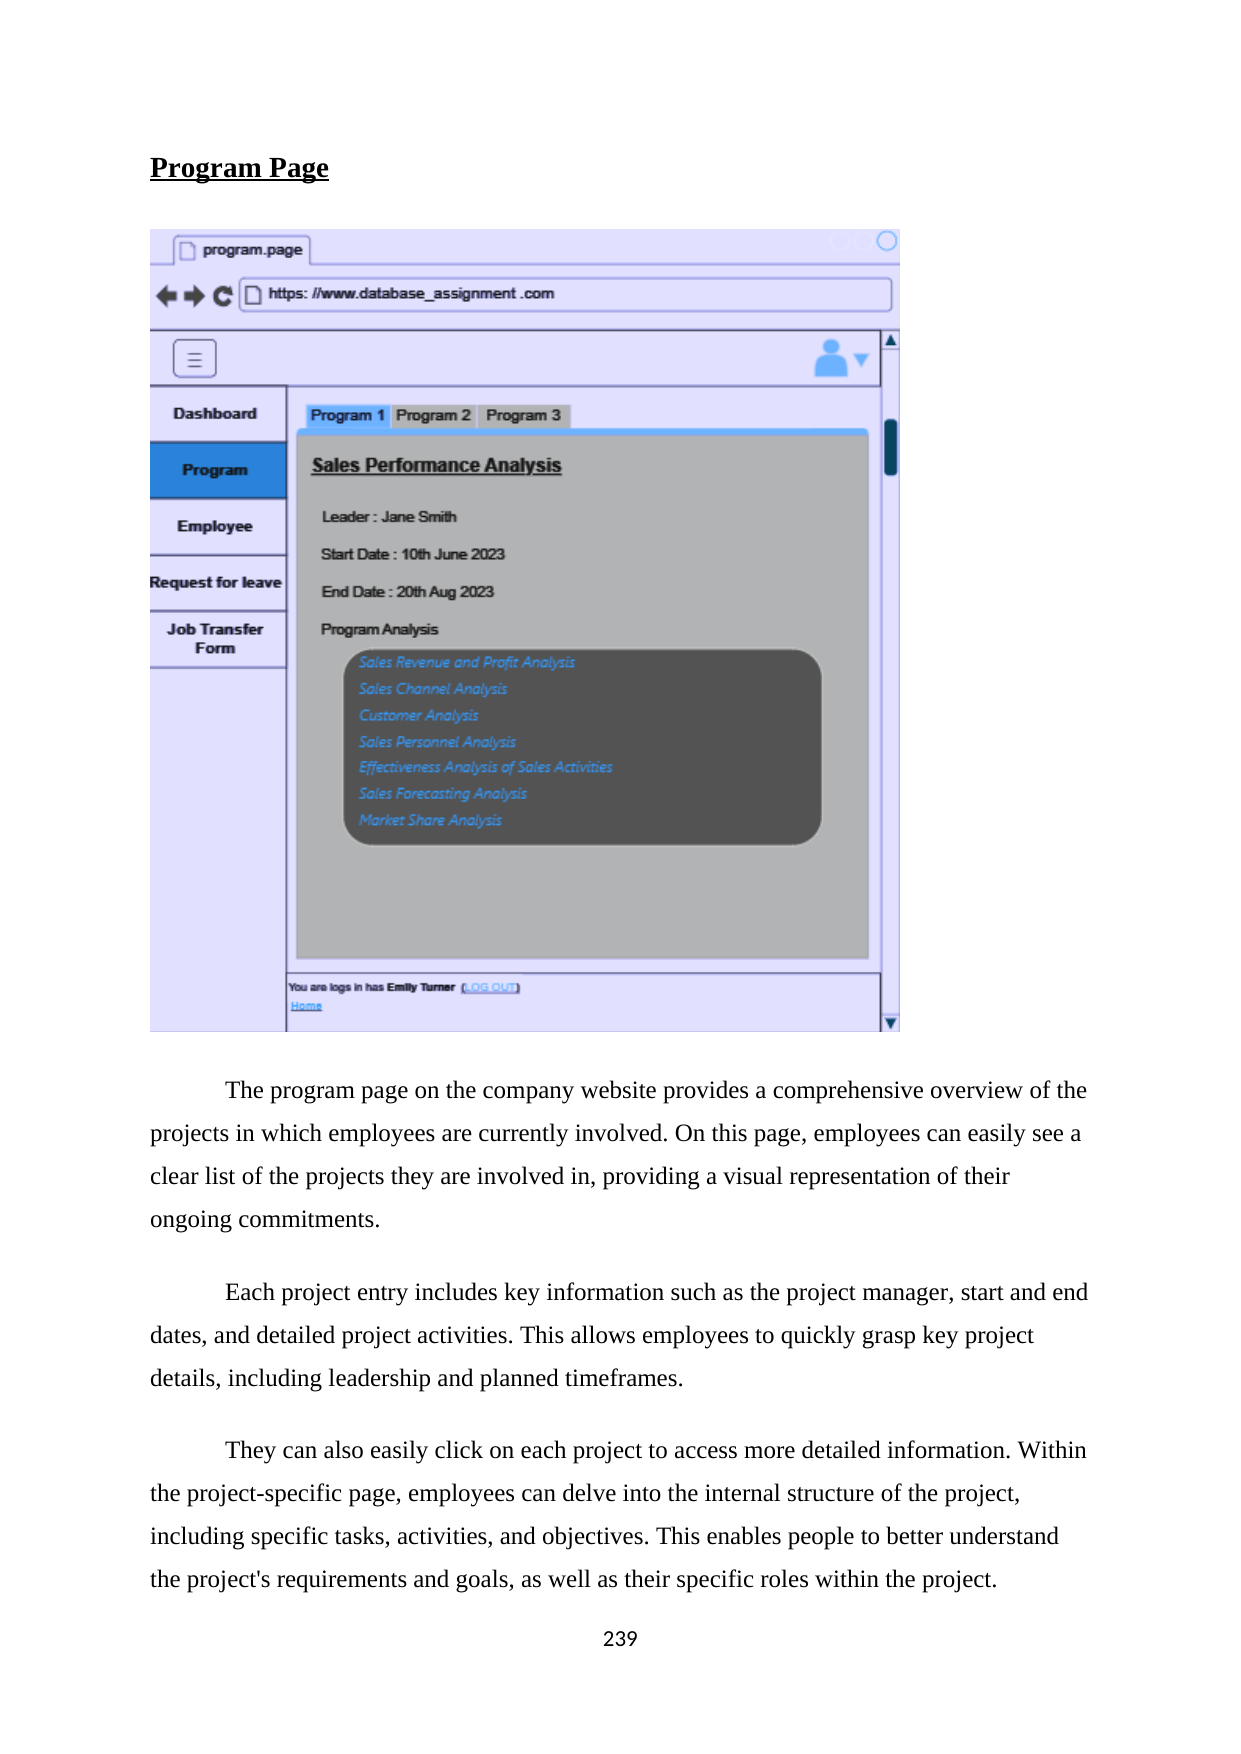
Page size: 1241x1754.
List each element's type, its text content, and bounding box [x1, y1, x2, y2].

text Program Page [150, 150, 1090, 183]
text They can also easily click on each project to access more detailed information. Within the project-specific page, employees can delve into the internal structure of the project, including specific tasks, activities, and objectives. This enables people to better understand the project's requirements and goals, as well as their specific roles within the project. [150, 1435, 1090, 1593]
text Each project entry includes key information such as the project manager, start and end dates, and detailed project activities. This allows employees to quickly grasp key project details, including leadership and planned timeframes. [150, 1277, 1090, 1392]
text The program page on the company website provides a comprehensive overview of the projects in which employees are currently involved. On this page, employees can easily see a clear list of the projects they are involved in, providing a visual representation of their ongoing commitments. [150, 1075, 1090, 1233]
picture [150, 229, 900, 1032]
